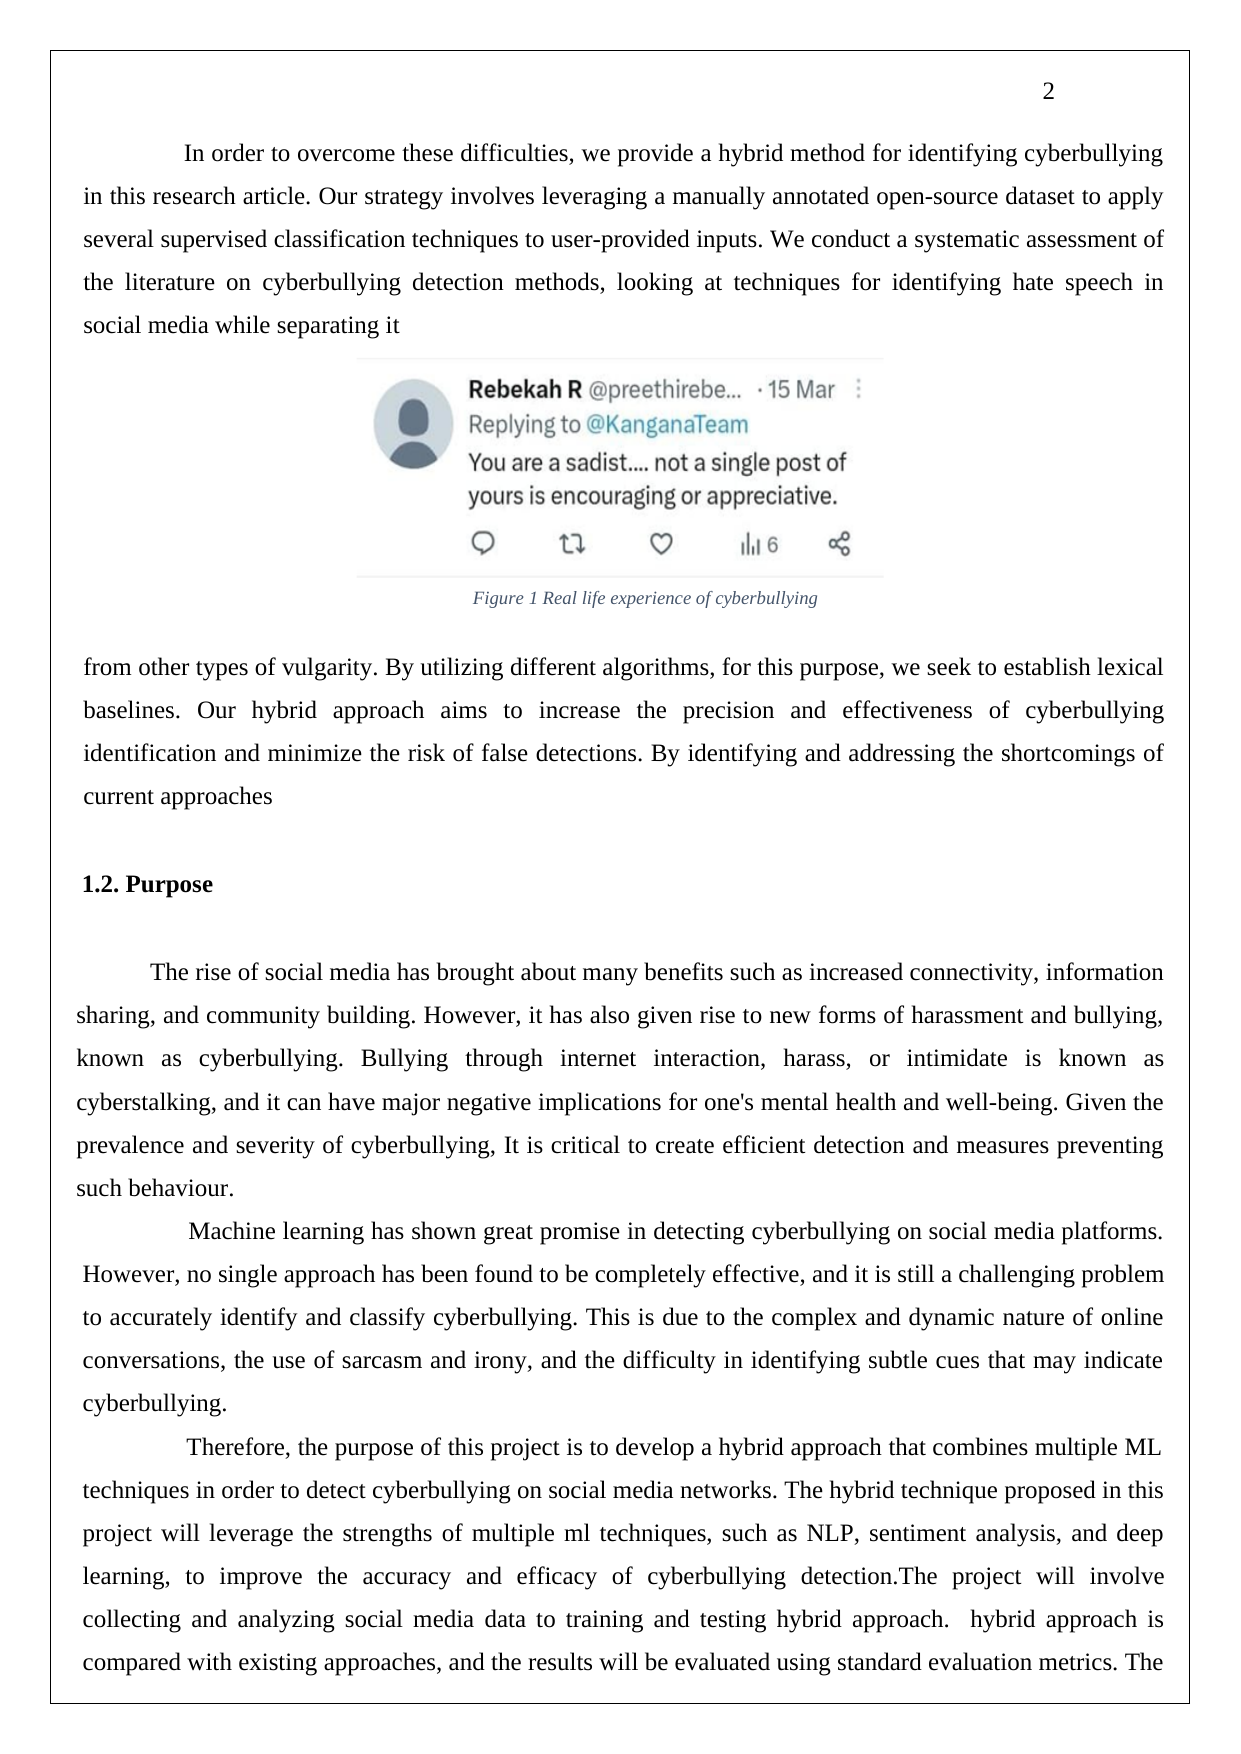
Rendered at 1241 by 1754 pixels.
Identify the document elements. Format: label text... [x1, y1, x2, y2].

picture [356, 357, 884, 578]
text Machine learning has shown great promise in detecting cyberbullying on social media platforms. However, no single approach has been found to be completely effective, and it is still a challenging problem to accurately identify and classify cyberbullying. This is due to the complex and dynamic nature of online conversations, the use of sarcasm and irony, and the difficulty in identifying subtle cues that may indicate cyberbullying. [82, 1216, 1165, 1417]
text In order to overcome these difficulties, we provide a hybrid method for identifying cyberbullying in this research article. Our strategy involves leveraging a manually annotated open-source dataset to apply several supervised classification techniques to user-provided inputs. We conduct a systematic assessment of the literature on cyberbullying detection methods, looking at techniques for identifying hate speech in social media while separating it [83, 138, 1165, 339]
text The rise of social media has brought about many benefits such as increased connectivity, information sharing, and community building. However, it has also given rise to new forms of harassment and bullying, known as cyberbullying. Bullying through internet interaction, harass, or intimidate is known as cyberstalking, and it can have major negative implications for one's mental health and well-being. Given the prevalence and severity of cyberbullying, It is critical to create efficient detection and measures preventing such behaviour. [76, 957, 1165, 1202]
subtitle 1.2. Purpose [82, 869, 1165, 898]
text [82, 1432, 1165, 1676]
text from other types of vulgarity. By utilizing different algorithms, for this purpose, we seek to establish lexical baselines. Our hybrid approach aims to increase the precision and effectiveness of cyberbullying identification and minimize the risk of false detections. By identifying and addressing the shortcomings of current approaches [83, 399, 1165, 810]
